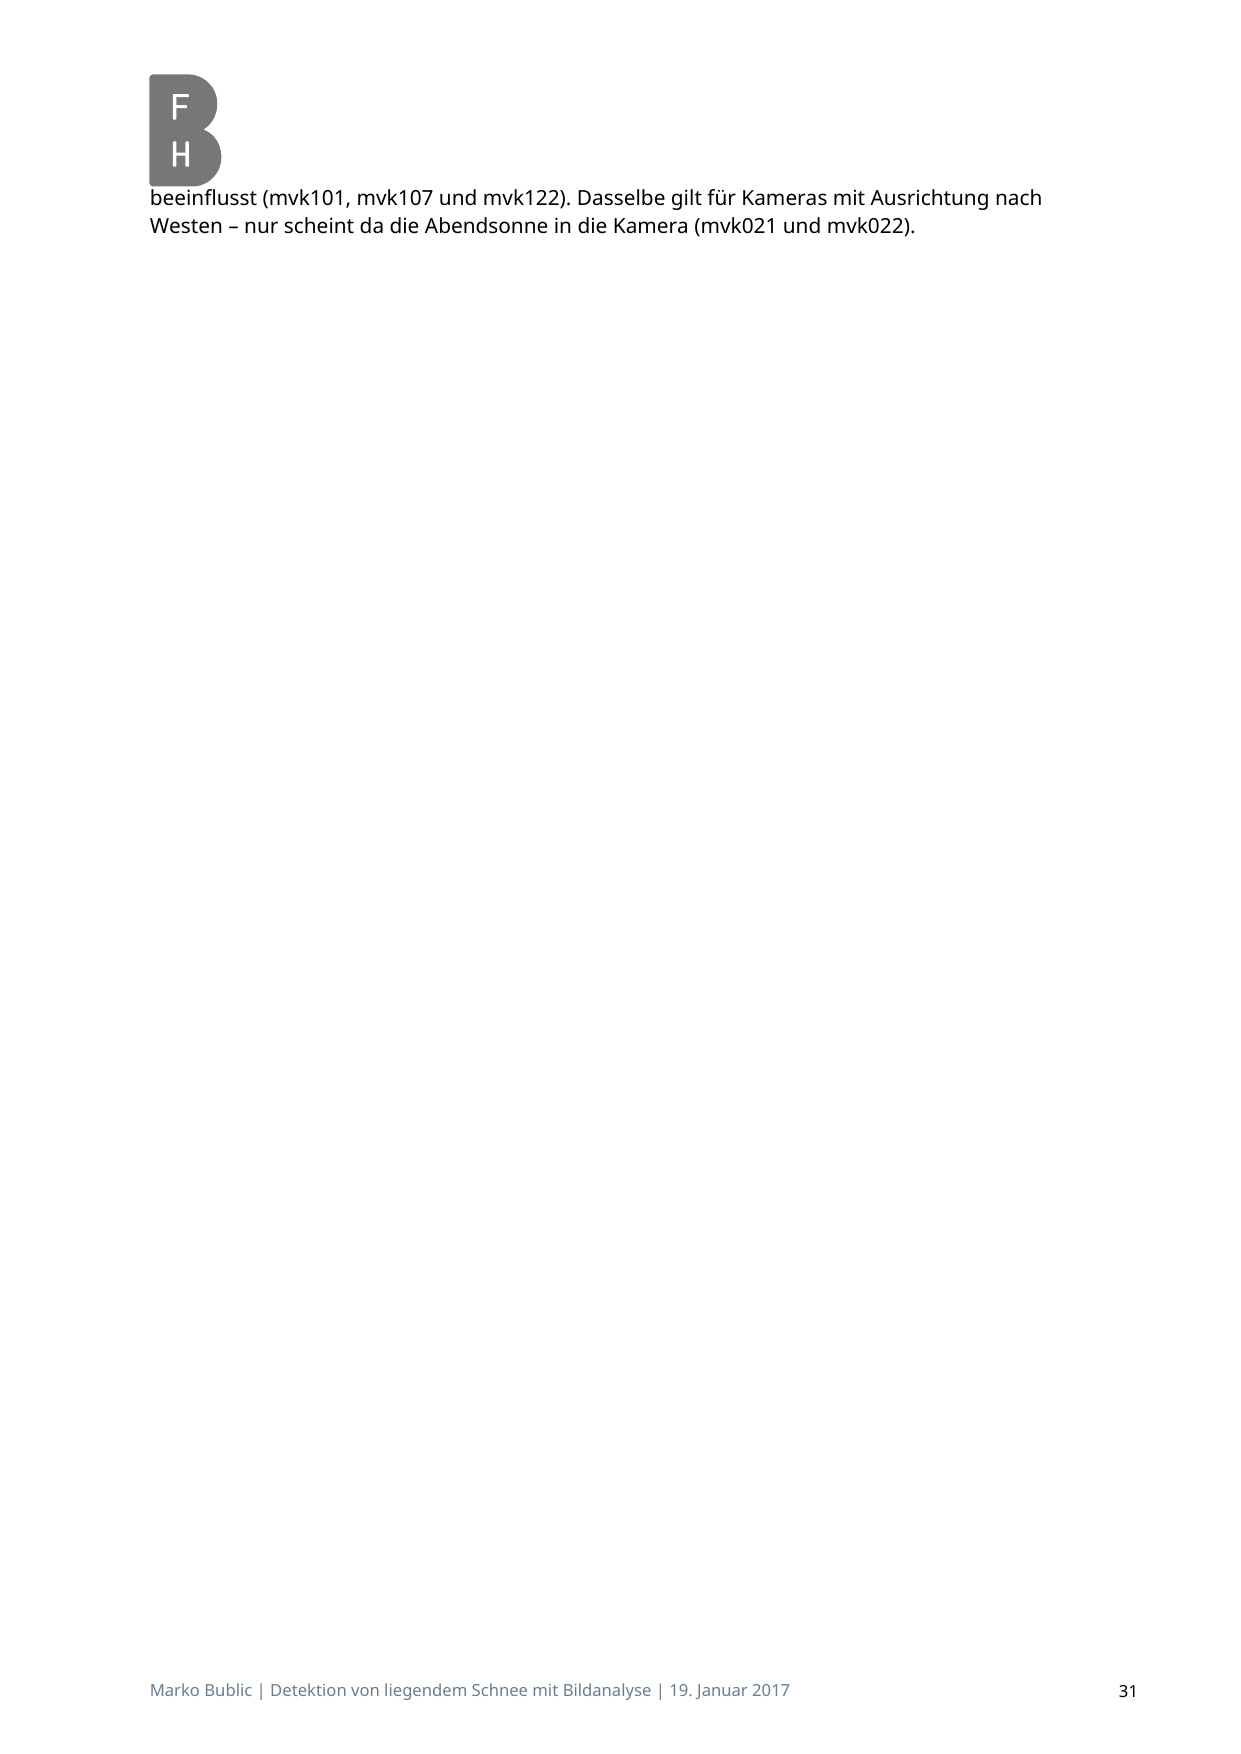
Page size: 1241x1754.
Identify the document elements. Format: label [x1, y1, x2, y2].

text [149, 183, 1093, 240]
